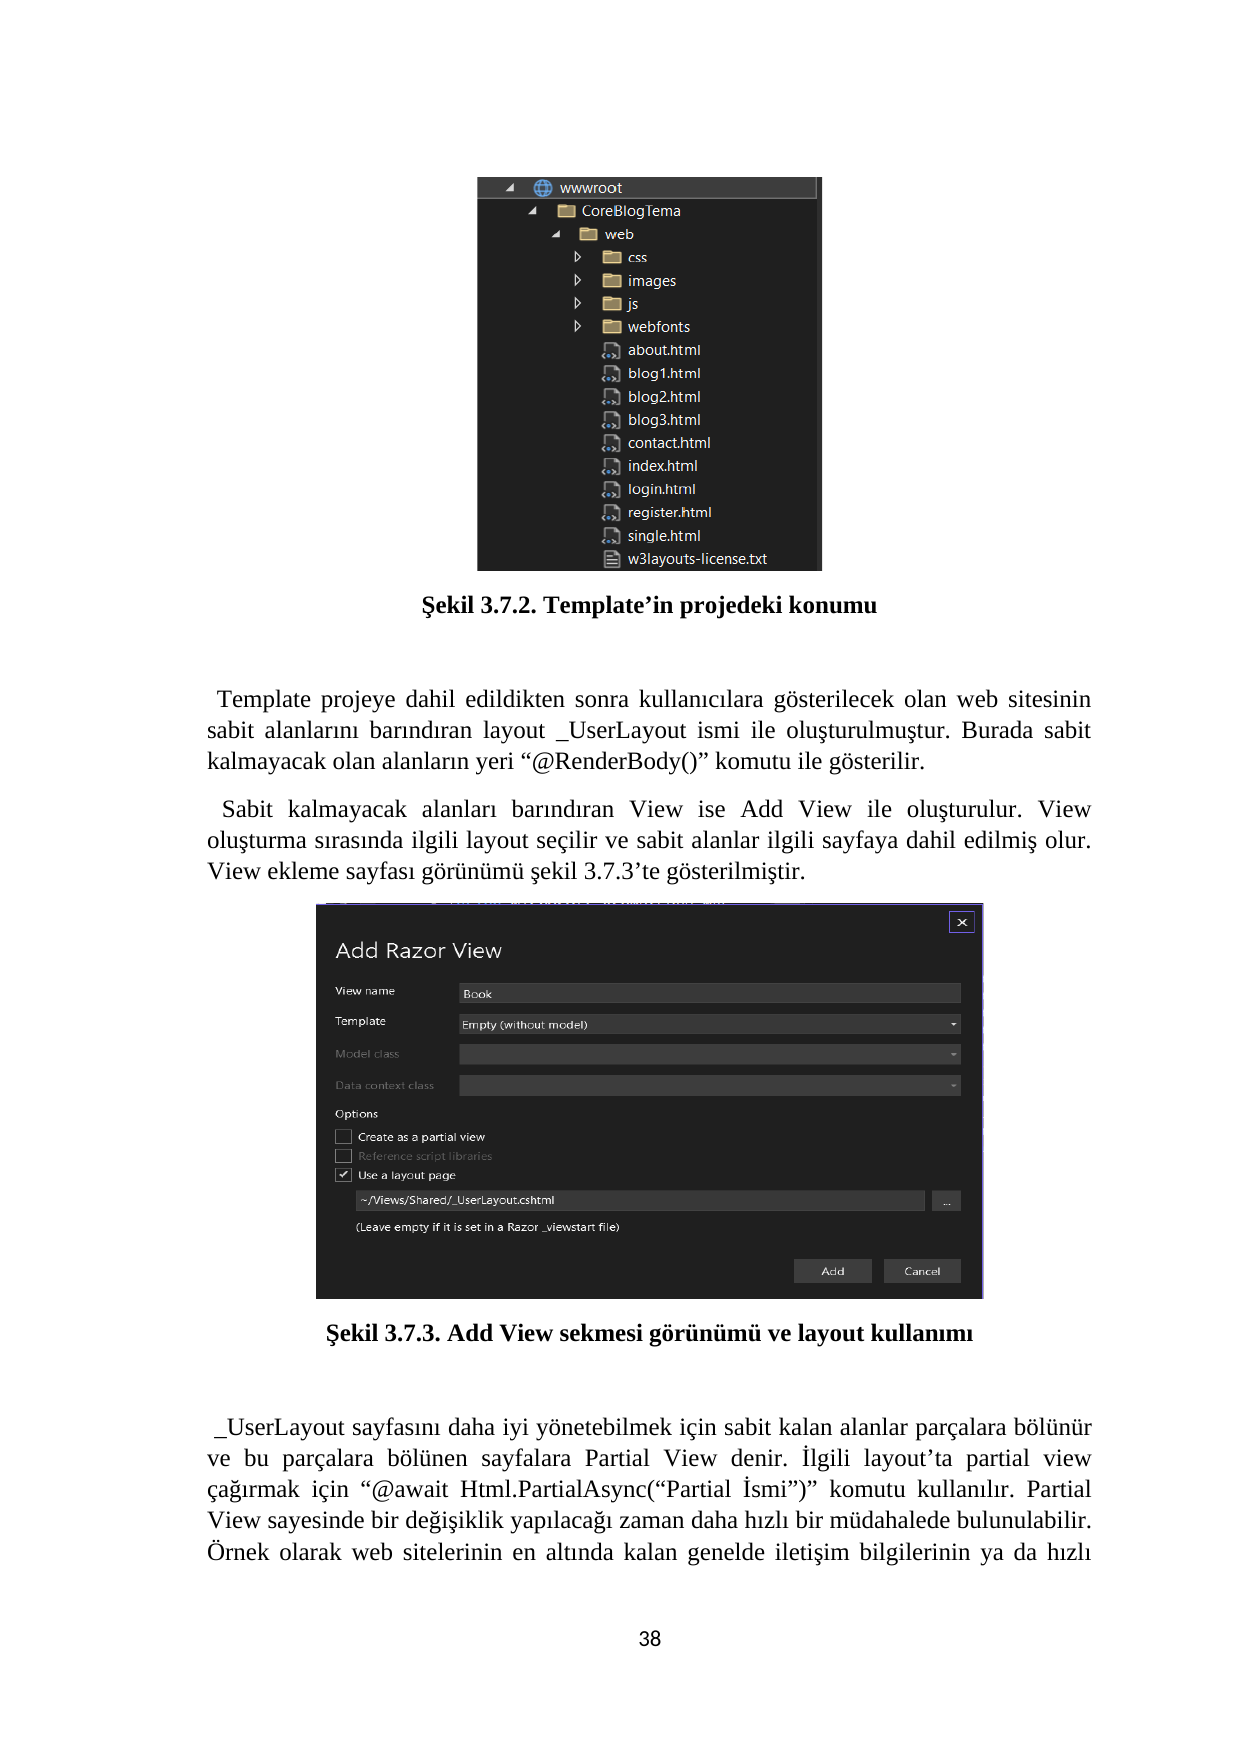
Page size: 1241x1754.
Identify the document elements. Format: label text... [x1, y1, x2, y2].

text Şekil 3.7.3. Add View sekmesi görünümü ve layout kullanımı [207, 1318, 1092, 1347]
picture [316, 903, 984, 1299]
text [207, 1412, 1092, 1565]
text Sabit kalmayacak alanları barındıran View ise Add View ile oluşturulur. View oluşturma sırasında ilgili layout seçilir ve sabit alanlar ilgili sayfaya dahil edilmiş olur. View ekleme sayfası görünümü şekil 3.7.3’te gösterilmiştir. [207, 794, 1092, 885]
picture [477, 177, 823, 571]
text Şekil 3.7.2. Template’in projedeki konumu [207, 590, 1092, 618]
text Template projeye dahil edildikten sonra kullanıcılara gösterilecek olan web sitesinin sabit alanlarını barındıran layout _UserLayout ismi ile oluşturulmuştur. Burada sabit kalmayacak olan alanların yeri “@RenderBody()” komutu ile gösterilir. [207, 684, 1092, 775]
